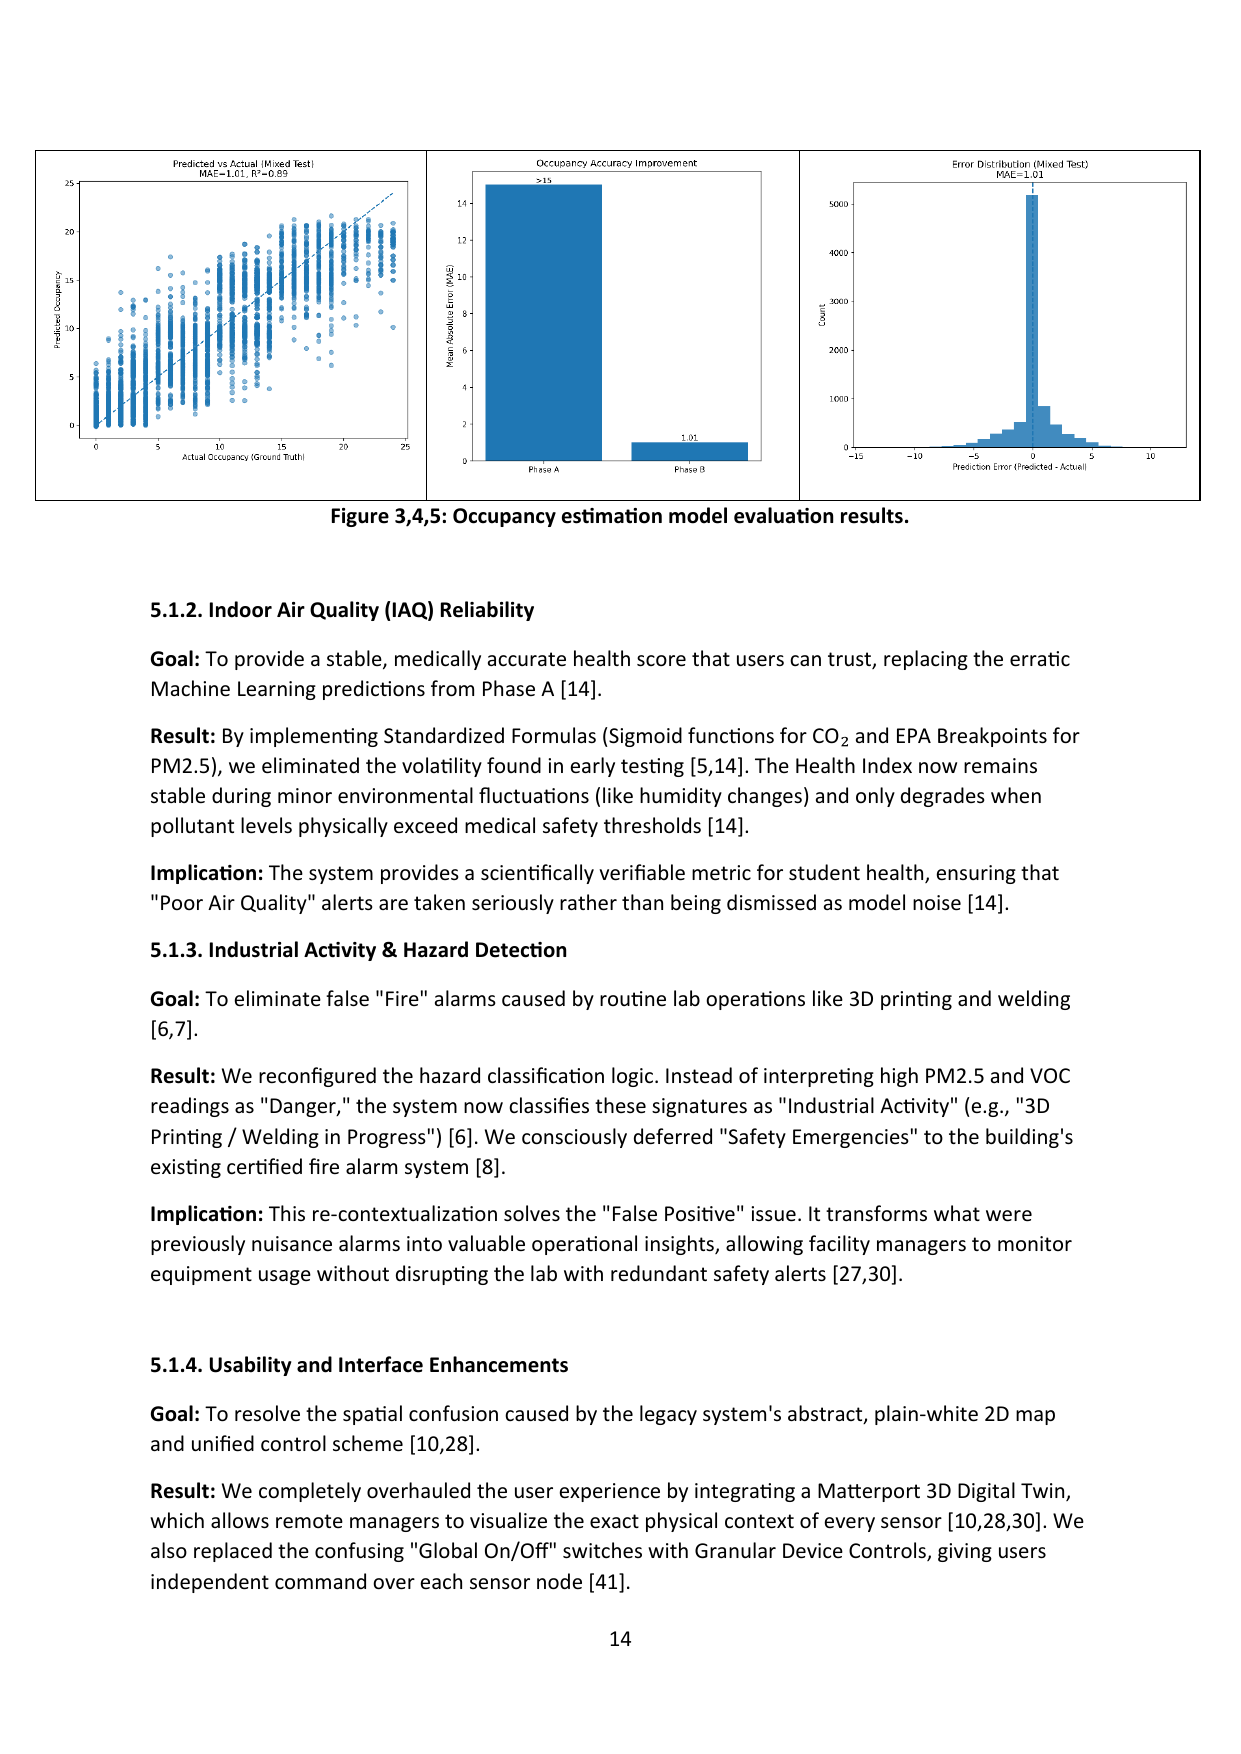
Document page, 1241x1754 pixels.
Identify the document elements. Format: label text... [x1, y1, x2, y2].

text Implication: This re-contextualization solves the "False Positive" issue. It transforms what were previously nuisance alarms into valuable operational insights, allowing facility managers to monitor equipment usage without disrupting the lab with redundant safety alerts [27,30]. [150, 1199, 1090, 1287]
text Result: We reconfigured the hazard classification logic. Instead of interpreting high PM2.5 and VOC readings as "Danger," the system now classifies these signatures as "Industrial Activity" (e.g., "3D Printing / Welding in Progress") [6]. We consciously deferred "Safety Emergencies" to the building's existing certified fire alarm system [8]. [150, 1061, 1090, 1180]
text Implication: The system provides a scientifically verifiable metric for student health, ensuring that "Poor Air Quality" alerts are taken seriously rather than being dismissed as model noise [14]. [150, 858, 1090, 917]
table_header [36, 151, 426, 500]
text Goal: To provide a stable, medically accurate health score that users can trust, replacing the erratic Machine Learning predictions from Phase A [14]. [150, 644, 1090, 702]
picture [438, 151, 769, 482]
picture [810, 151, 1194, 479]
table_header [427, 151, 799, 500]
table_header [800, 151, 1199, 500]
subtitle 5.1.2. Indoor Air Quality (IAQ) Reliability [150, 595, 1090, 623]
text Result: By implementing Standardized Formulas (Sigmoid functions for CO₂ and EPA Breakpoints for PM2.5), we eliminated the volatility found in early testing [5,14]. The Health Index now remains stable during minor environmental fluctuations (like humidity changes) and only degrades when pollutant levels physically exceed medical safety thresholds [14]. [150, 721, 1090, 839]
text Goal: To resolve the spatial confusion caused by the legacy system's abstract, plain-white 2D map and unified control scheme [10,28]. [150, 1399, 1090, 1457]
picture [46, 151, 418, 469]
subtitle 5.1.4. Usability and Interface Enhancements [150, 1350, 1090, 1378]
subtitle 5.1.3. Industrial Activity & Hazard Detection [150, 935, 1090, 963]
text Goal: To eliminate false "Fire" alarms caused by routine lab operations like 3D printing and welding [6,7]. [150, 984, 1090, 1042]
text Result: We completely overhauled the user experience by integrating a Matterport 3D Digital Twin, which allows remote managers to visualize the exact physical context of every sensor [10,28,30]. We also replaced the confusing "Global On/Off" switches with Granular Device Controls, giving users independent command over each sensor node [41]. [150, 1476, 1090, 1595]
text Figure 3,4,5: Occupancy estimation model evaluation results. [150, 501, 1090, 529]
